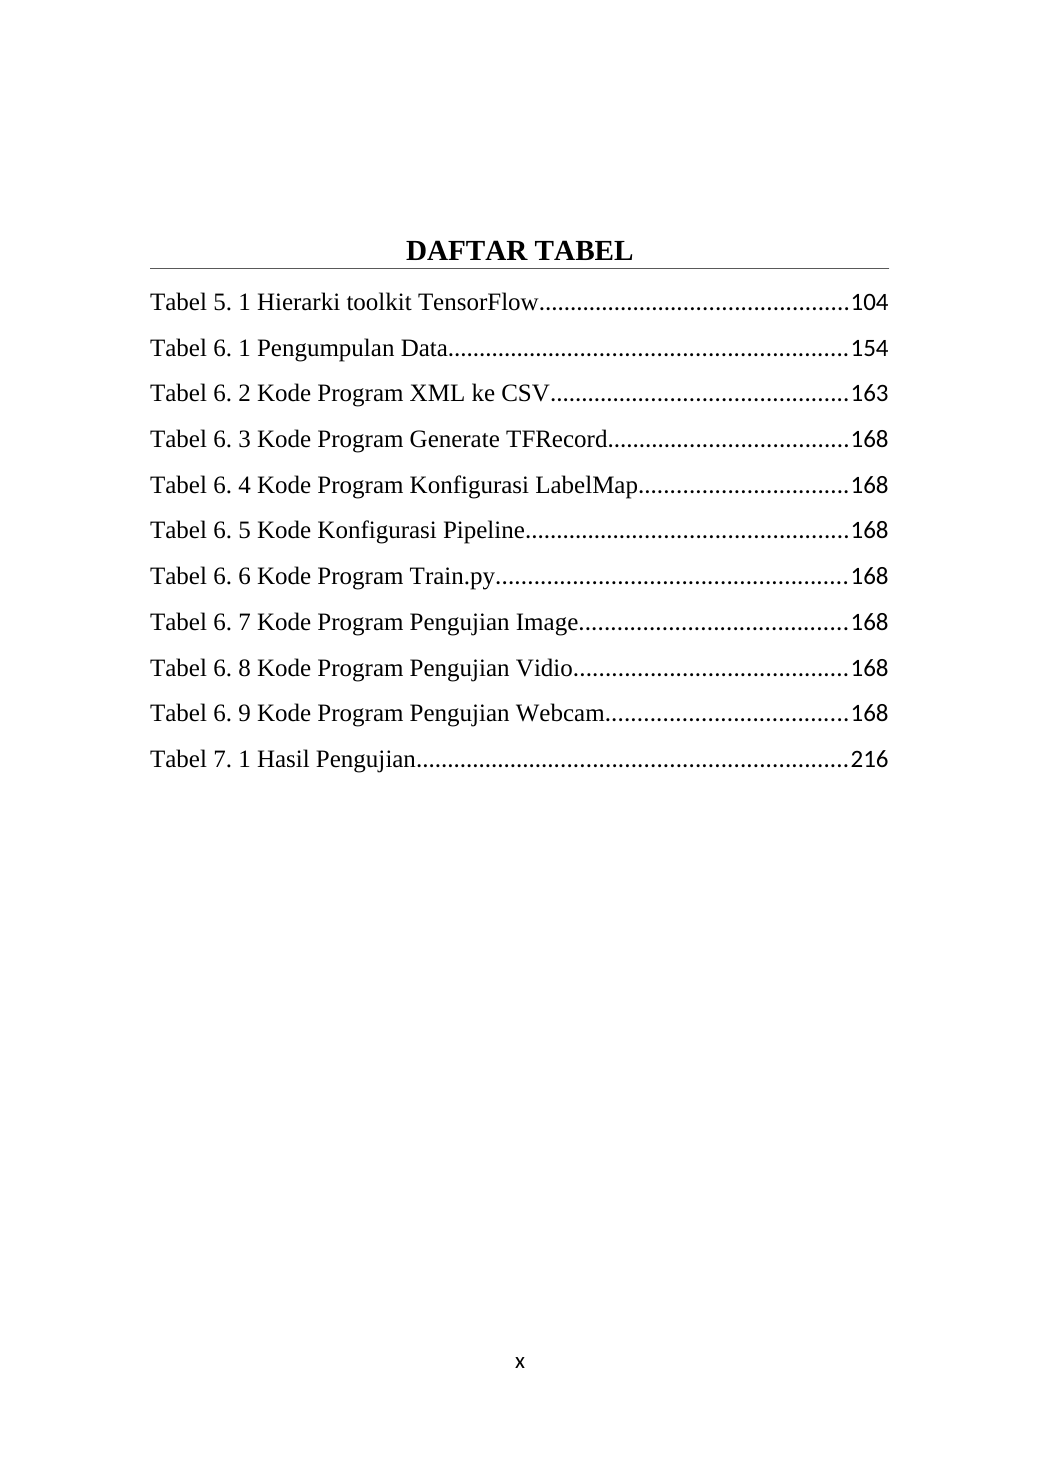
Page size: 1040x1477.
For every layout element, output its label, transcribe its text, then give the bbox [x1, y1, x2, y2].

text Tabel 6. 5 Kode Konfigurasi Pipeline 168 [150, 515, 889, 545]
text Tabel 6. 1 Pengumpulan Data 154 [150, 332, 889, 362]
text Tabel 7. 1 Hasil Pengujian 216 [150, 743, 889, 774]
text Tabel 5. 1 Hierarki toolkit TensorFlow 104 [150, 286, 889, 317]
text Tabel 6. 4 Kode Program Konfigurasi LabelMap 168 [150, 469, 889, 499]
text Tabel 6. 3 Kode Program Generate TFRecord 168 [150, 423, 889, 454]
text Tabel 6. 2 Kode Program XML ke CSV 163 [150, 377, 889, 408]
text Tabel 6. 8 Kode Program Pengujian Vidio 168 [150, 652, 889, 682]
text Tabel 6. 7 Kode Program Pengujian Image 168 [150, 606, 889, 637]
text Tabel 6. 6 Kode Program Train.py 168 [150, 560, 889, 591]
text Tabel 6. 9 Kode Program Pengujian Webcam 168 [150, 698, 889, 728]
subtitle DAFTAR TABEL [150, 233, 889, 268]
